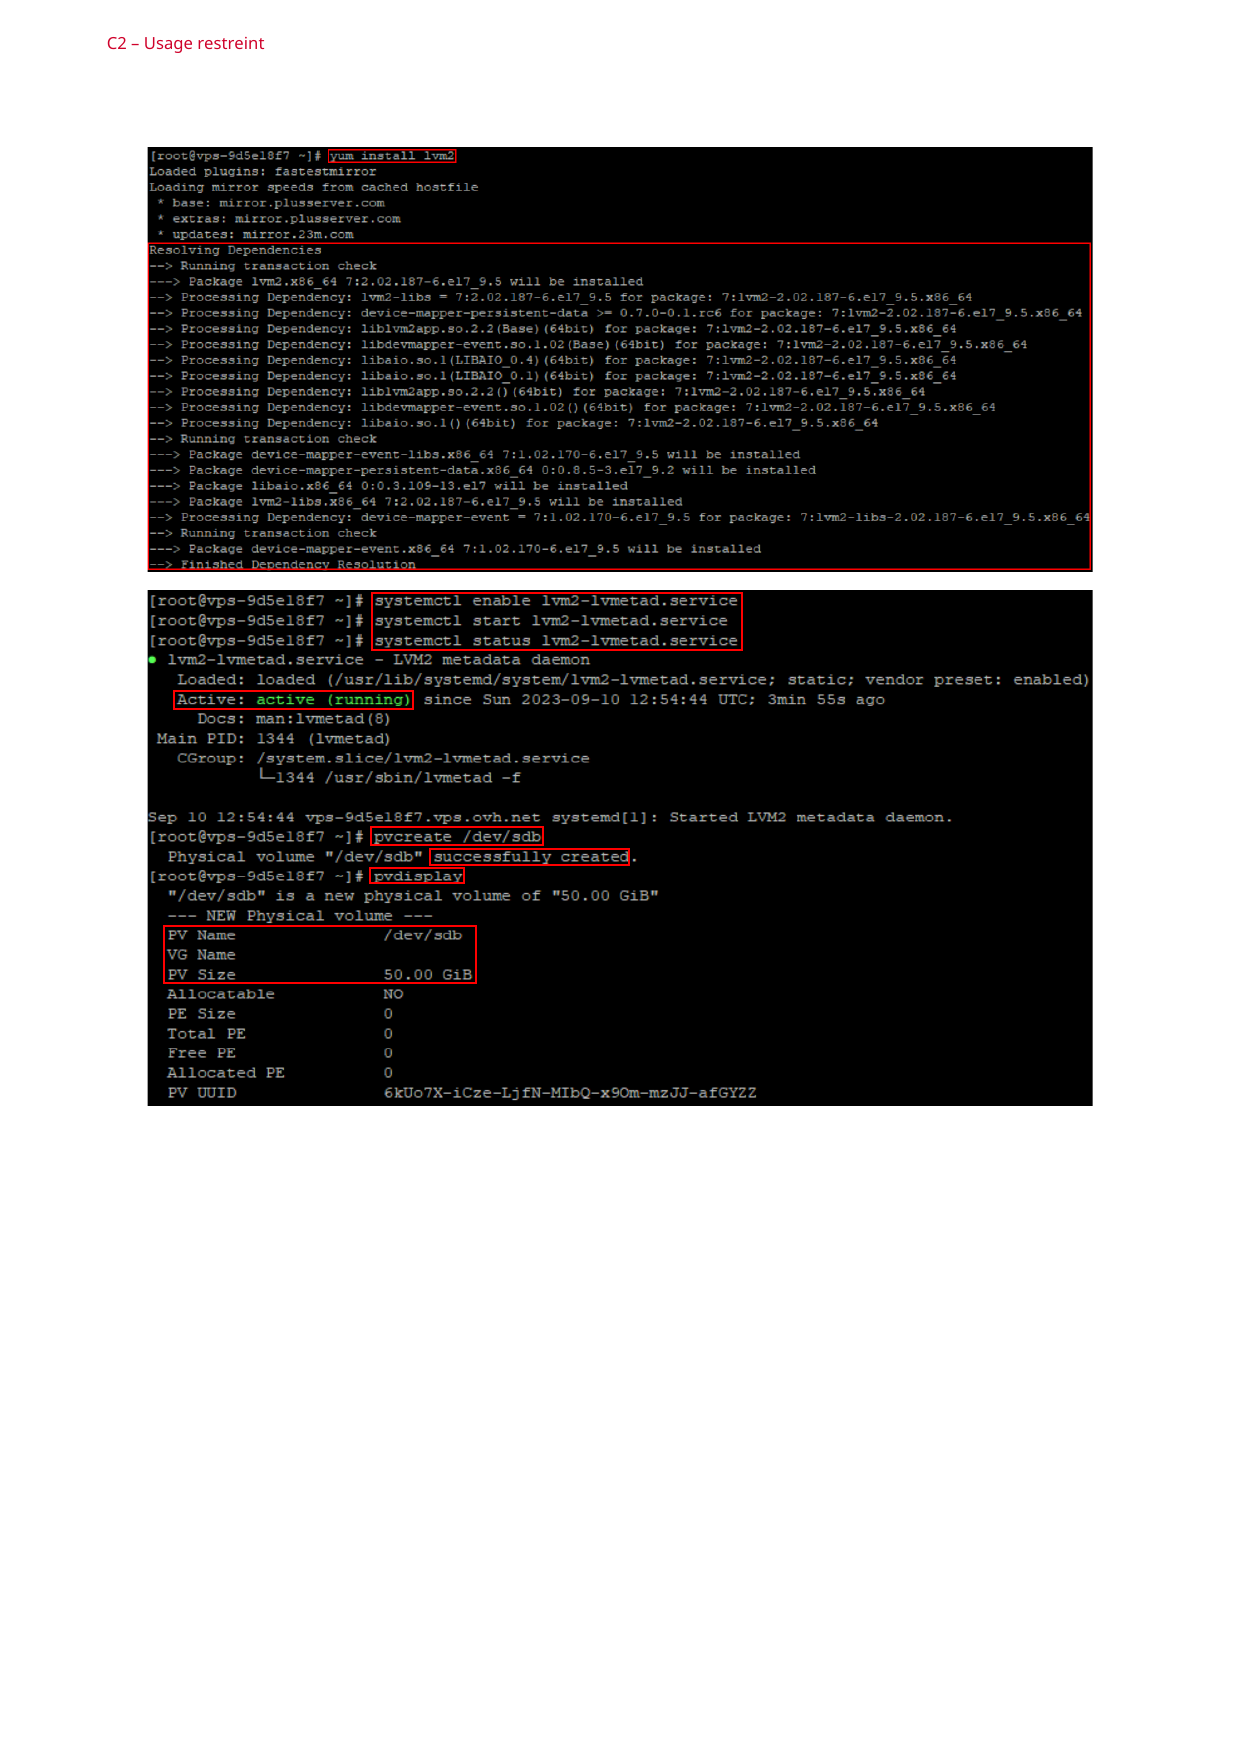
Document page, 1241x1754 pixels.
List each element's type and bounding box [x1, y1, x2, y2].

picture [147, 147, 1093, 572]
picture [147, 590, 1093, 1106]
